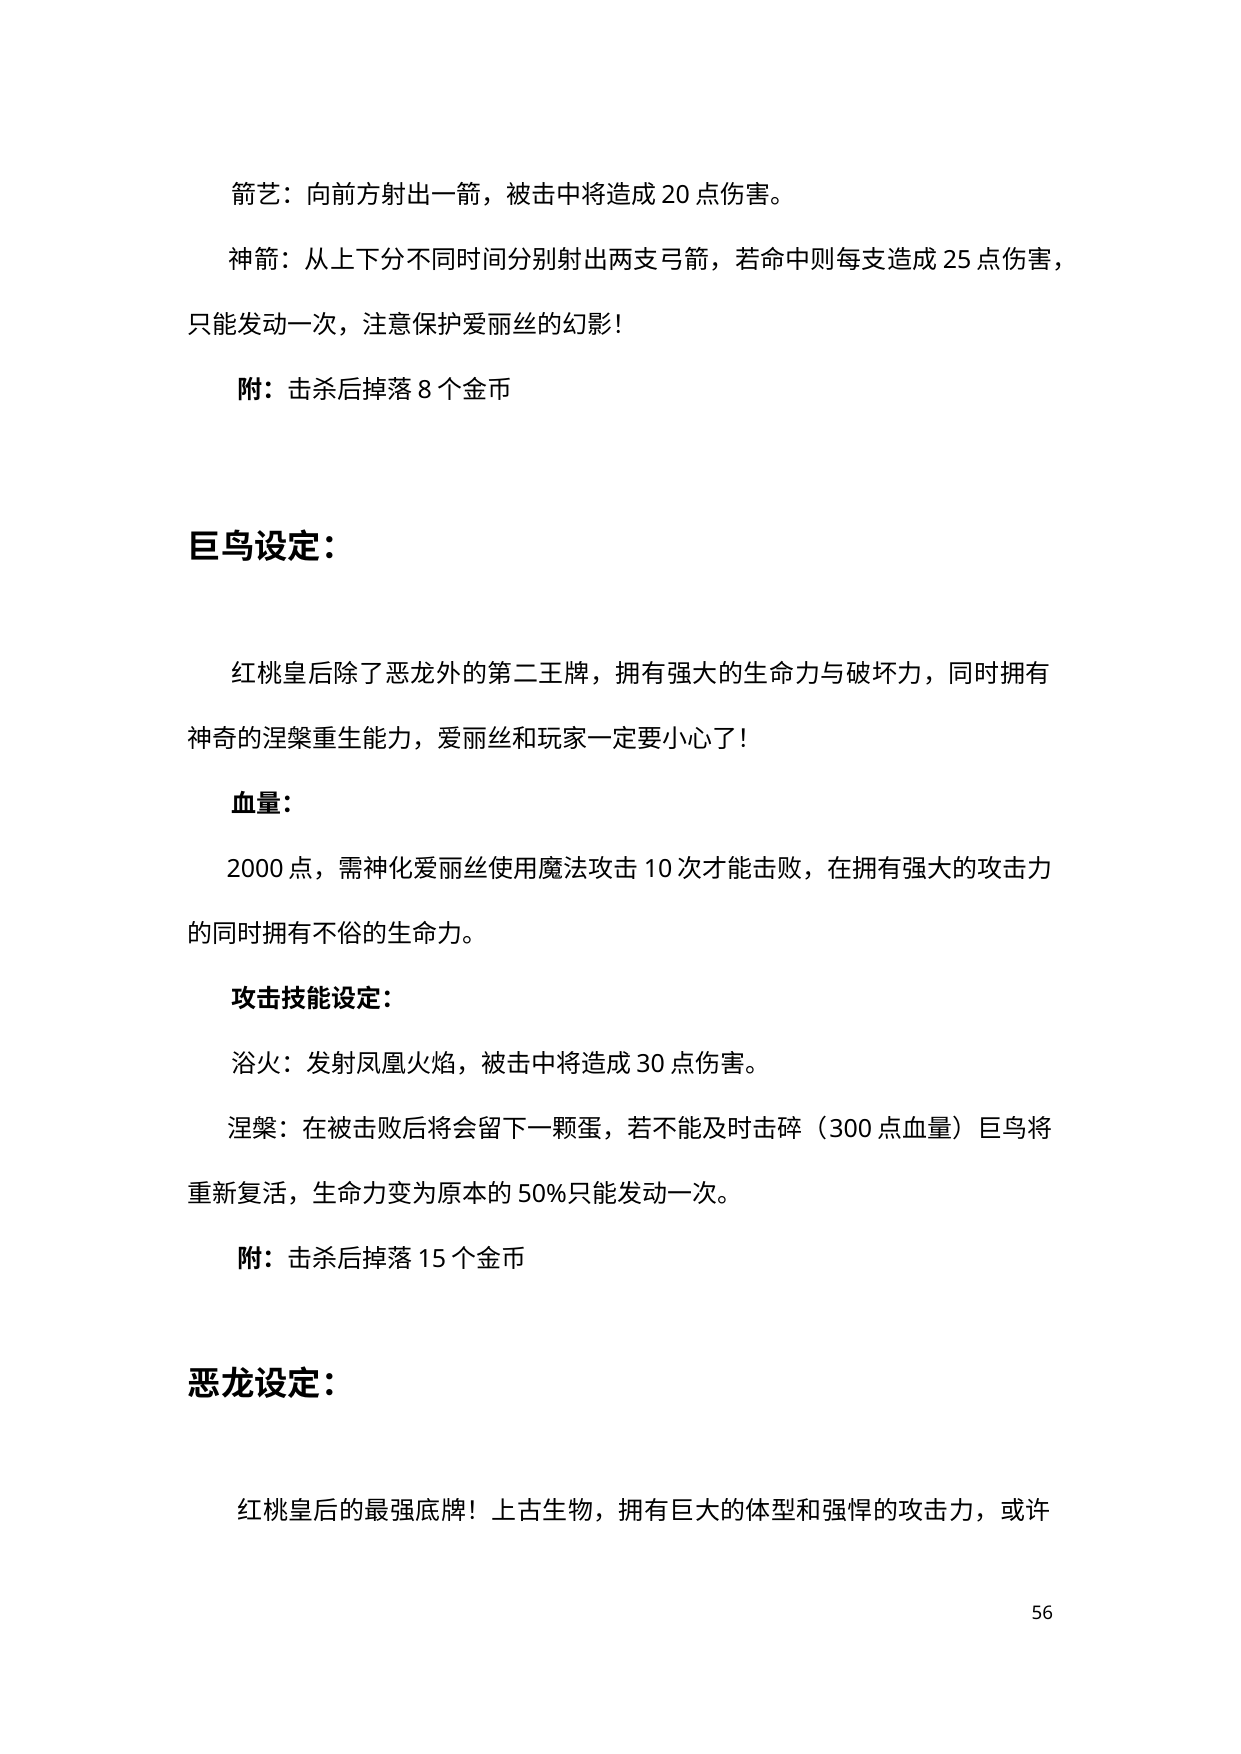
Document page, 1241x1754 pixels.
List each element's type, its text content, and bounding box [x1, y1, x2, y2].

subtitle 巨鸟设定： [187, 512, 1053, 577]
text 箭艺：向前方射出一箭，被击中将造成20点伤害。 [187, 160, 1053, 225]
text 附：击杀后掉落15个金币 [187, 1224, 1053, 1289]
subtitle 恶龙设定： [187, 1349, 1053, 1414]
text 血量： [187, 769, 1053, 834]
text 涅槃：在被击败后将会留下一颗蛋，若不能及时击碎（300点血量）巨鸟将重新复活，生命力变为原本的50%只能发动一次。 [187, 1094, 1053, 1224]
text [187, 1476, 1053, 1541]
text 浴火：发射凤凰火焰，被击中将造成30点伤害。 [187, 1029, 1053, 1094]
text 附：击杀后掉落8个金币 [187, 355, 1053, 420]
text 攻击技能设定： [187, 964, 1053, 1029]
text 2000点，需神化爱丽丝使用魔法攻击10次才能击败，在拥有强大的攻击力的同时拥有不俗的生命力。 [187, 834, 1053, 964]
text 红桃皇后除了恶龙外的第二王牌，拥有强大的生命力与破坏力，同时拥有神奇的涅槃重生能力，爱丽丝和玩家一定要小心了！ [187, 639, 1053, 769]
text 神箭：从上下分不同时间分别射出两支弓箭，若命中则每支造成25点伤害，只能发动一次，注意保护爱丽丝的幻影！ [187, 225, 1053, 355]
